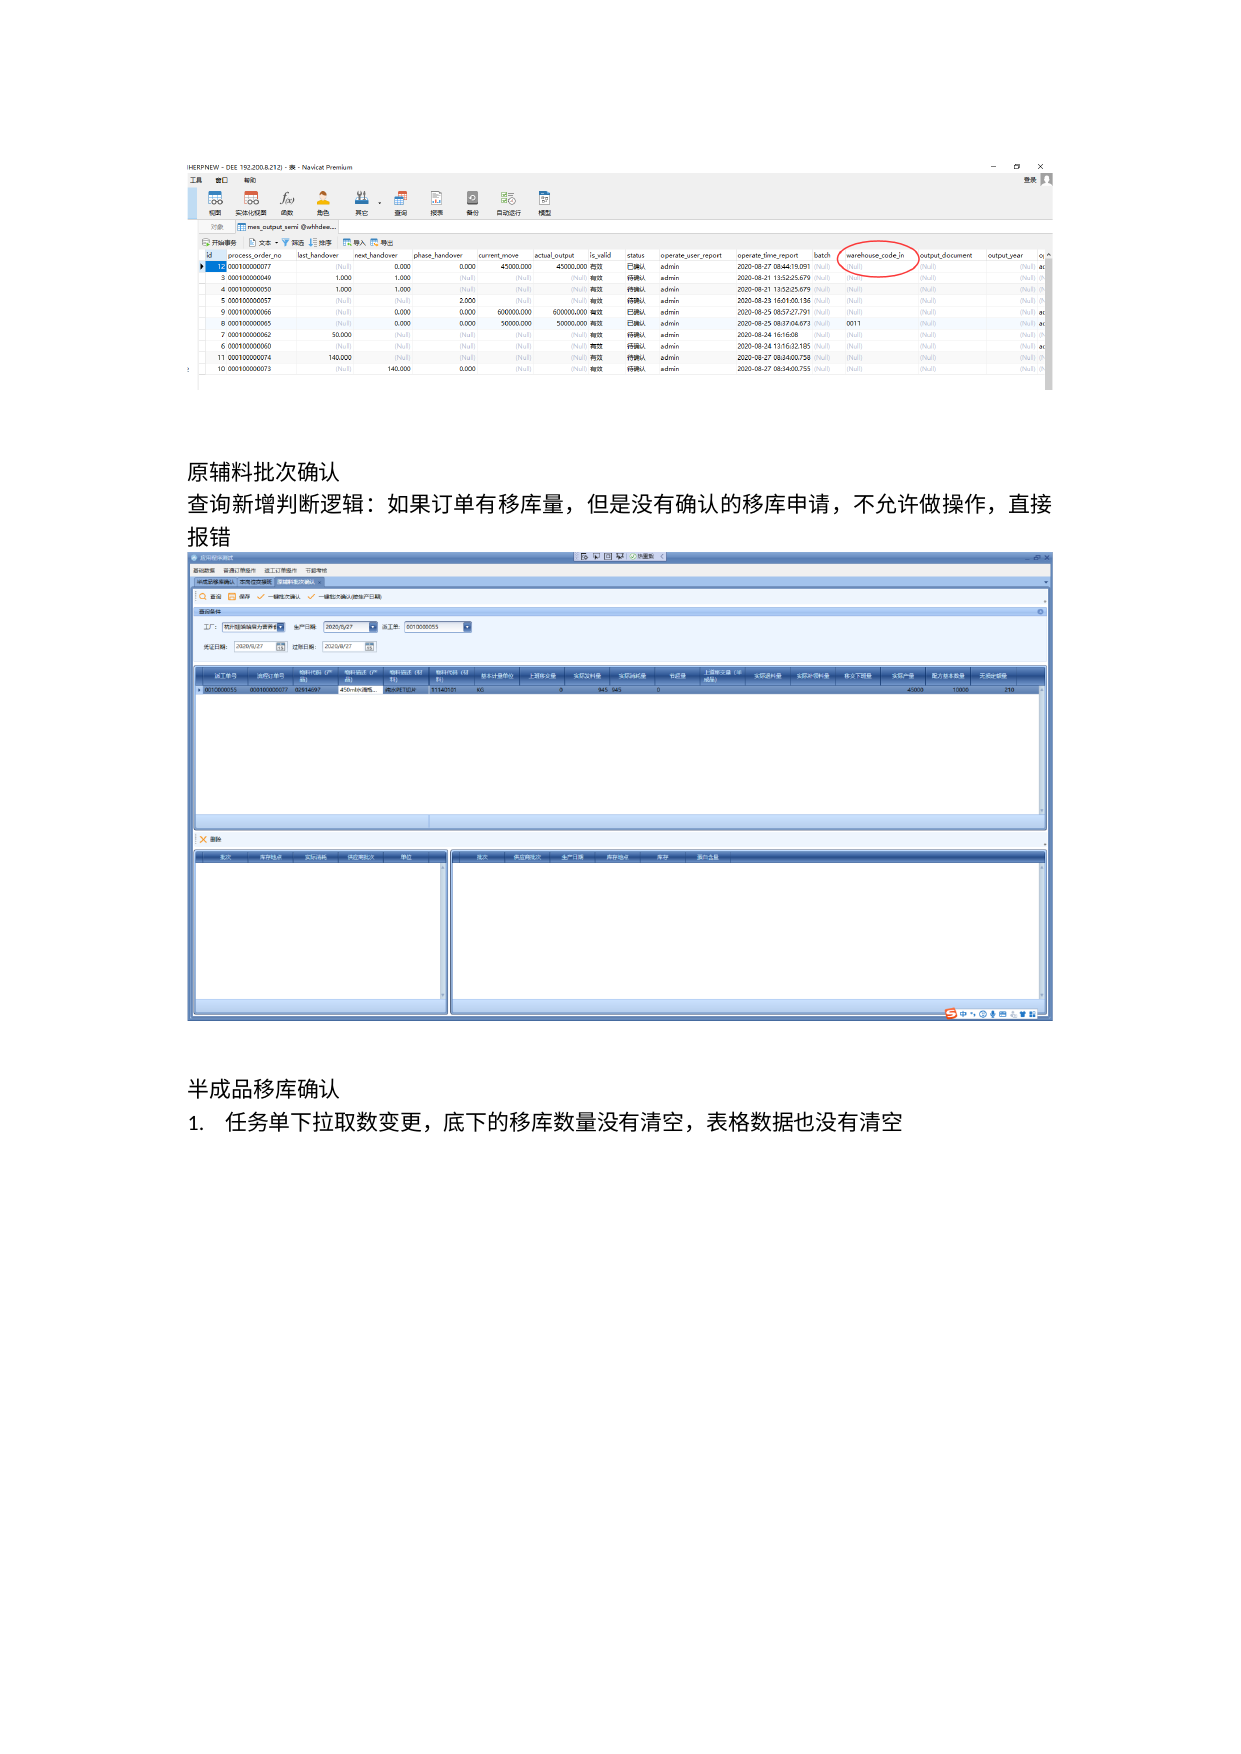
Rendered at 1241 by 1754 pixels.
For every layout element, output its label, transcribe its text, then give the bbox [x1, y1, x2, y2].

list 任务单下拉取数变更，底下的移库数量没有清空，表格数据也没有清空 [187, 1104, 1053, 1137]
text 查询新增判断逻辑：如果订单有移库量，但是没有确认的移库申请，不允许做操作，直接报错 [187, 487, 1053, 552]
text 半成品移库确认 [187, 1072, 1053, 1104]
text 原辅料批次确认 [187, 454, 1053, 487]
picture [187, 552, 1053, 1021]
picture [187, 162, 1053, 390]
